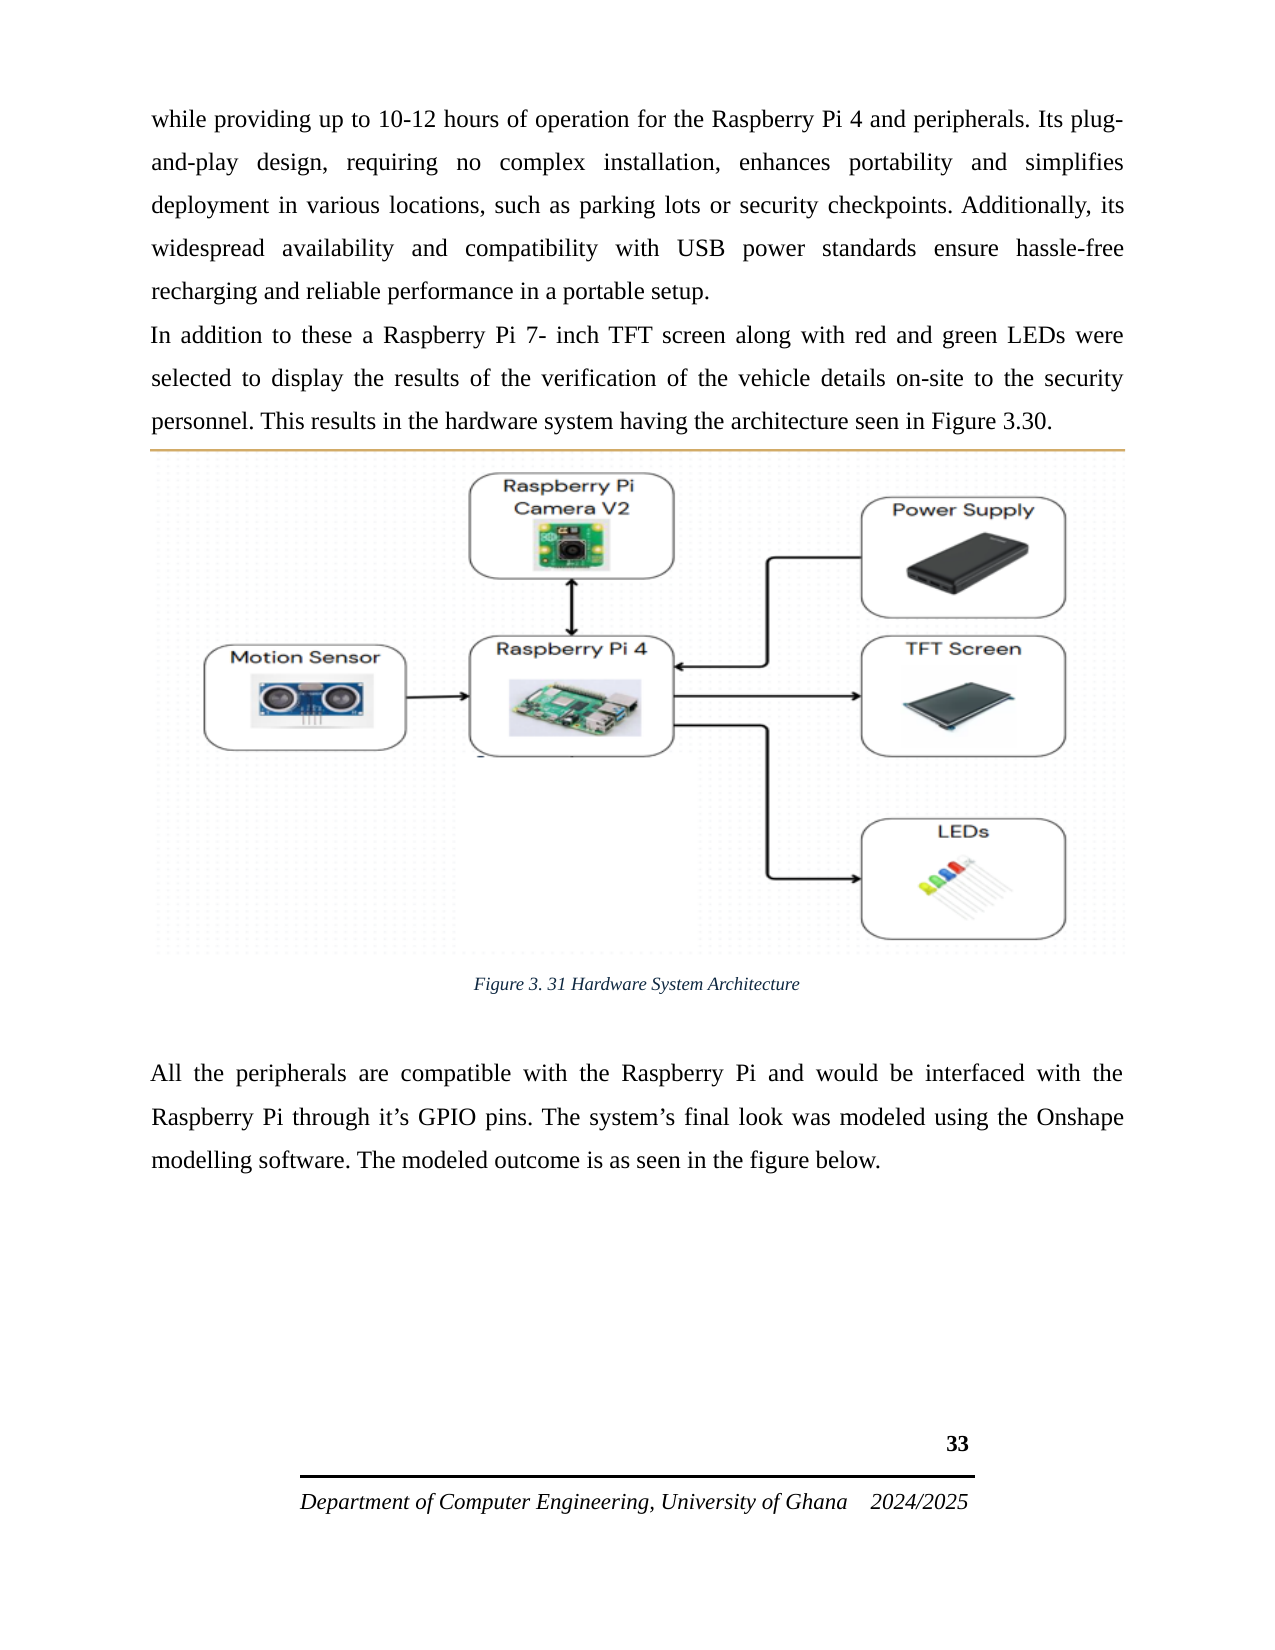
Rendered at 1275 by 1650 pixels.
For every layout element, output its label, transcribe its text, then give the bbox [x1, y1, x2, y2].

text In addition to these a Raspberry Pi 7- inch TFT screen along with red and green LEDs were selected to display the results of the verification of the vehicle details on-site to the security personnel. This results in the hardware system having the architecture seen in Figure 3.30. [150, 320, 1125, 435]
text All the peripherals are compatible with the Raspberry Pi and would be interfaced with the Raspberry Pi through it’s GPIO pins. The system’s final look was modeled using the Onshape modelling software. The modeled outcome is as seen in the figure below. [150, 1058, 1125, 1173]
picture [150, 449, 1126, 958]
text Figure 3. 31 Hardware System Architecture [150, 972, 1125, 994]
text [150, 104, 1125, 305]
